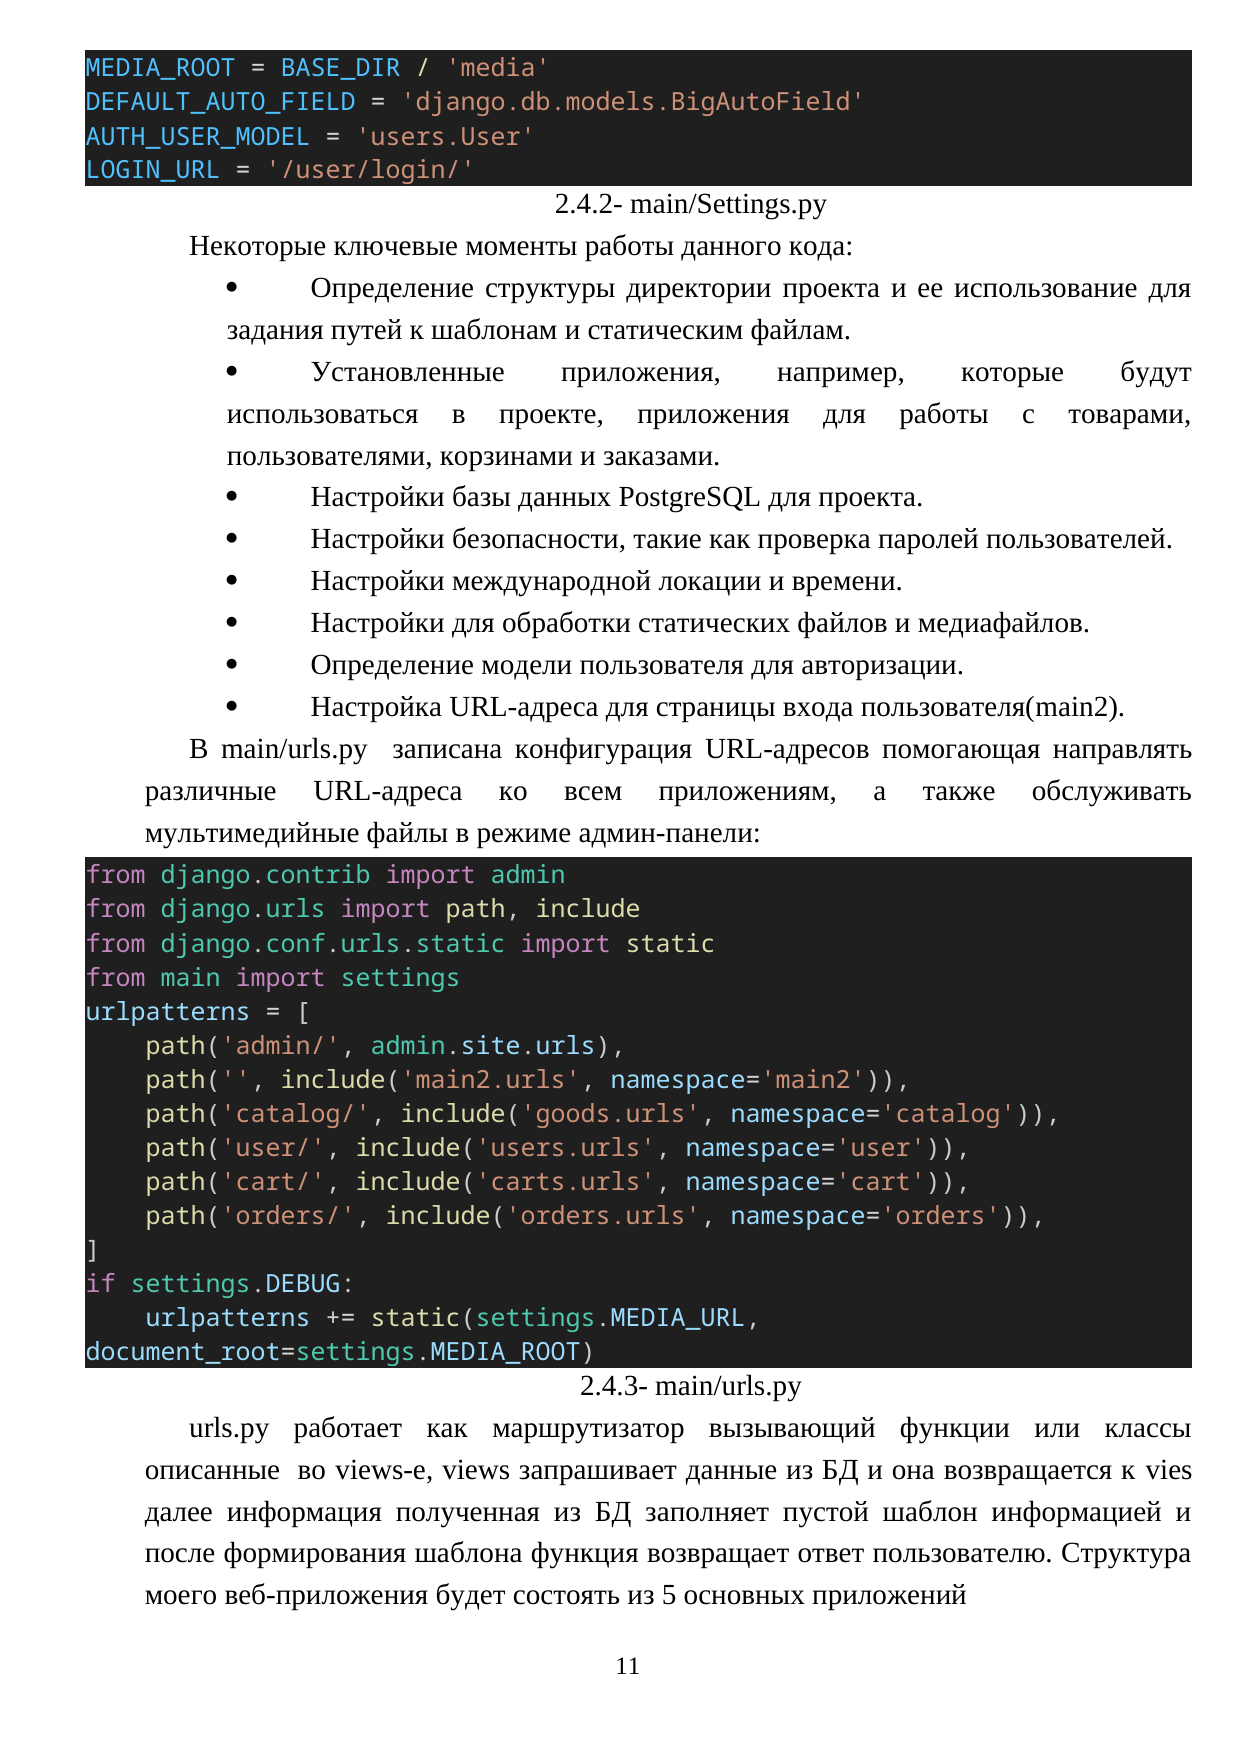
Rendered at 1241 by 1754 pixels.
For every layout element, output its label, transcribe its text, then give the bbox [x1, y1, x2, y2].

text from django.conf.urls.static import static [85, 925, 1192, 959]
text AUTH_USER_MODEL = 'users.User' [85, 118, 1192, 152]
text path('user/', include('users.urls', namespace='user')), [85, 1129, 1192, 1164]
list Установленные приложения, например, которые будут использоваться в проекте, приложения для работы с товарами, пользователями, корзинами и заказами. [227, 354, 1192, 471]
text urlpatterns += static(settings.MEDIA_URL, document_root=settings.MEDIA_ROOT) [85, 1300, 1192, 1368]
list Определение структуры директории проекта и ее использование для задания путей к шаблонам и статическим файлам. [227, 270, 1192, 346]
list Настройки для обработки статических файлов и медиафайлов. [227, 606, 1192, 639]
text LOGIN_URL = '/user/login/' [85, 152, 1192, 186]
list Настройка URL-адреса для страницы входа пользователя(main2). [227, 689, 1192, 723]
text 2.4.2- main/Settings.py [144, 186, 1192, 220]
text path('cart/', include('carts.urls', namespace='cart')), [85, 1164, 1192, 1198]
text from django.urls import path, include [85, 891, 1192, 925]
text MEDIA_ROOT = BASE_DIR / 'media' [85, 50, 1192, 84]
text Некоторые ключевые моменты работы данного кода: [144, 228, 1192, 262]
text path('admin/', admin.site.urls), [85, 1027, 1192, 1061]
text urls.py работает как маршрутизатор вызывающий функции или классы описанные во views-е, views запрашивает данные из БД и она возвращается к vies далее информация полученная из БД заполняет пустой шаблон информацией и после формирования шаблона функция возвращает ответ пользователю. Структура моего веб-приложения будет состоять из 5 основных приложений [144, 1410, 1192, 1611]
text if settings.DEBUG: [85, 1266, 1192, 1300]
list Настройки базы данных PostgreSQL для проекта. [227, 479, 1192, 513]
list Настройки международной локации и времени. [227, 563, 1192, 597]
text ] [85, 1232, 1192, 1266]
text 2.4.3- main/urls.py [144, 1368, 1192, 1402]
text urlpatterns = [ [85, 993, 1192, 1027]
text DEFAULT_AUTO_FIELD = 'django.db.models.BigAutoField' [85, 84, 1192, 118]
list Настройки безопасности, такие как проверка паролей пользователей. [227, 522, 1192, 555]
list Определение модели пользователя для авторизации. [227, 647, 1192, 681]
text В main/urls.py записана конфигурация URL-адресов помогающая направлять различные URL-адреса ко всем приложениям, а также обслуживать мультимедийные файлы в режиме админ-панели: [144, 731, 1192, 849]
text from main import settings [85, 959, 1192, 993]
text from django.contrib import admin [85, 857, 1192, 891]
text path('catalog/', include('goods.urls', namespace='catalog')), [85, 1096, 1192, 1129]
text path('', include('main2.urls', namespace='main2')), [85, 1061, 1192, 1096]
text path('orders/', include('orders.urls', namespace='orders')), [85, 1198, 1192, 1232]
